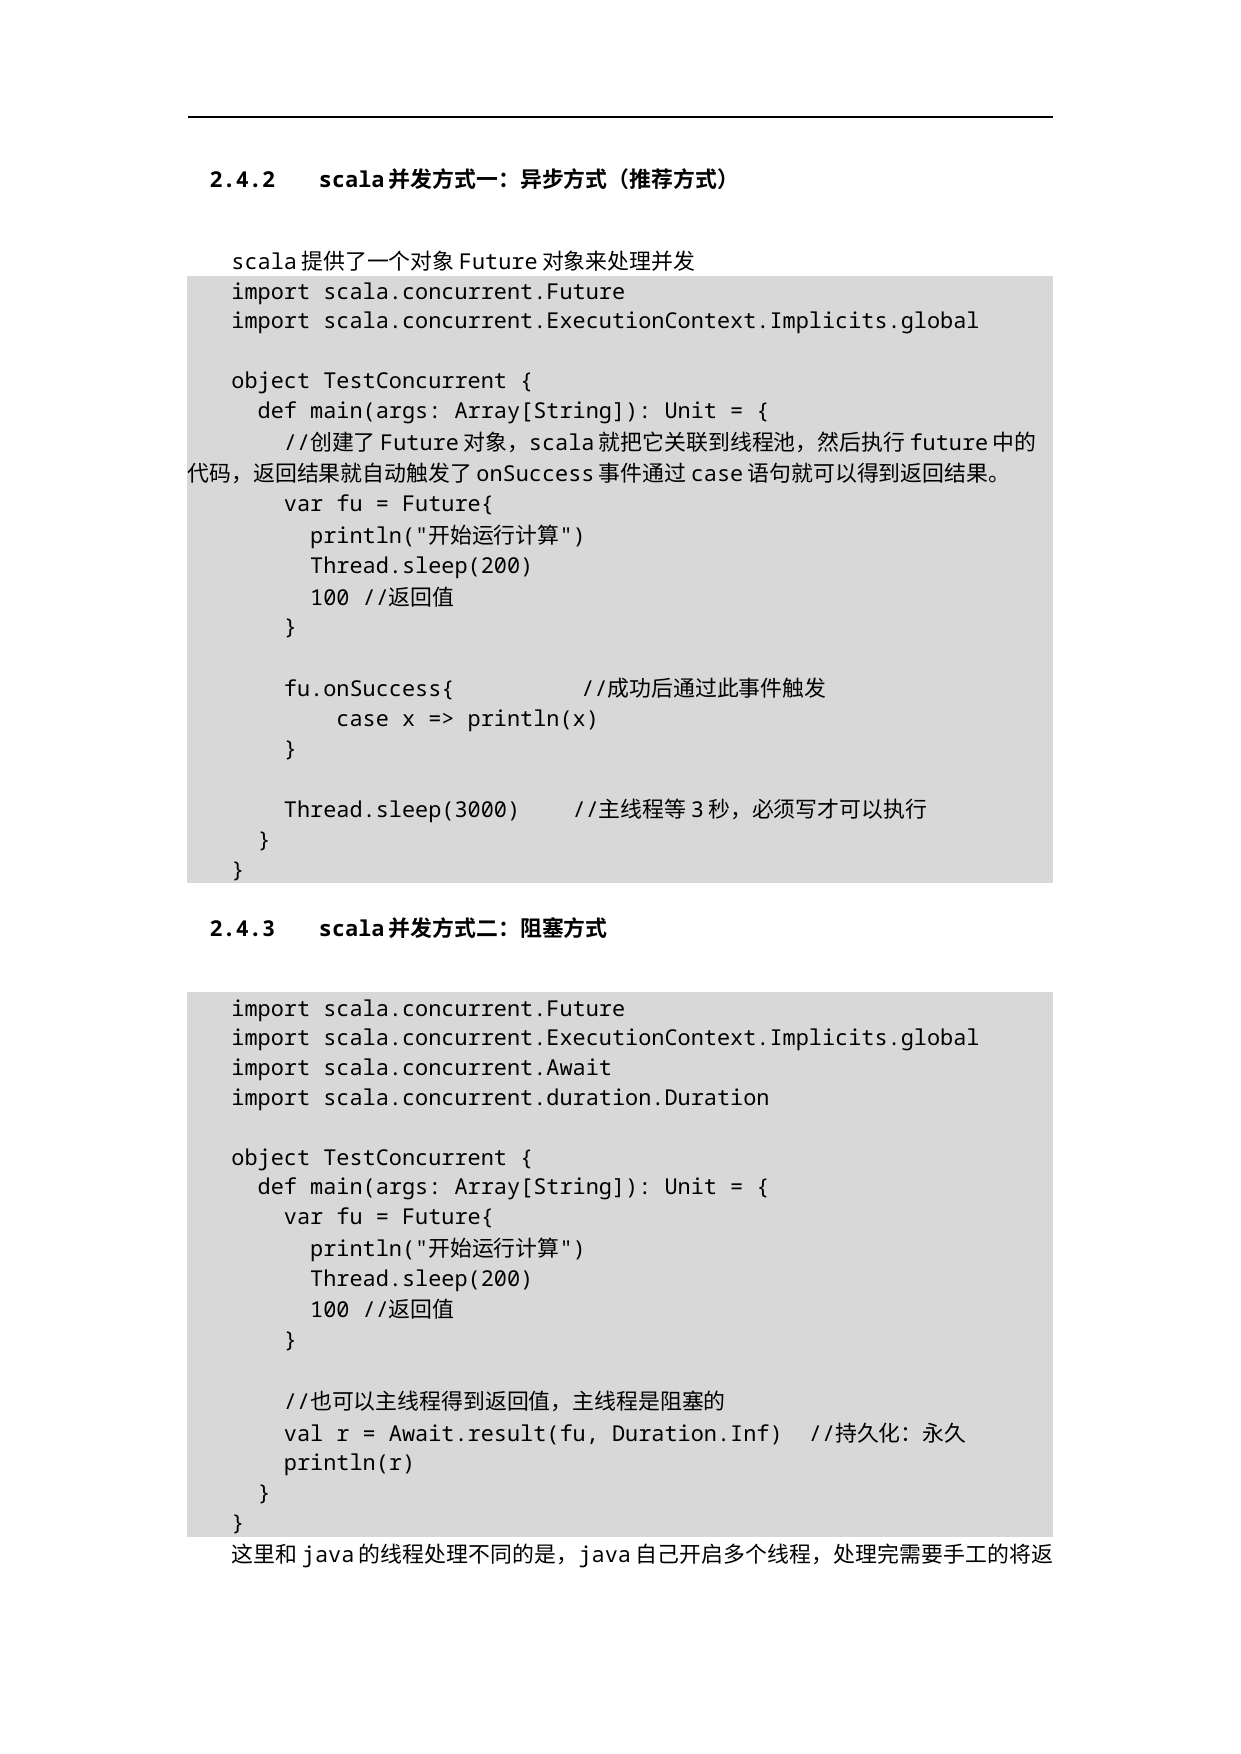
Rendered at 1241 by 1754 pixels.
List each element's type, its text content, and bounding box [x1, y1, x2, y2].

text } [187, 1507, 1053, 1537]
text } [187, 824, 1053, 854]
text var fu = Future{ [187, 488, 1053, 518]
text object TestConcurrent { [187, 365, 1053, 395]
text import scala.concurrent.ExecutionContext.Implicits.global [187, 1022, 1053, 1052]
subtitle scala并发方式一：异步方式（推荐方式） [209, 162, 1031, 194]
text scala提供了一个对象Future对象来处理并发 [231, 244, 1053, 276]
text println(r) [187, 1447, 1053, 1477]
text import scala.concurrent.Await [187, 1052, 1053, 1082]
text //也可以主线程得到返回值，主线程是阻塞的 [187, 1384, 1053, 1416]
text var fu = Future{ [187, 1201, 1053, 1231]
text println("开始运行计算") [187, 518, 1053, 550]
text println("开始运行计算") [187, 1231, 1053, 1263]
subtitle scala并发方式二：阻塞方式 [209, 911, 1031, 942]
text Thread.sleep(3000) //主线程等3秒，必须写才可以执行 [187, 792, 1053, 824]
text } [187, 1477, 1053, 1507]
text def main(args: Array[String]): Unit = { [187, 1171, 1053, 1201]
text val r = Await.result(fu, Duration.Inf) //持久化：永久 [187, 1416, 1053, 1447]
text 100 //返回值 [187, 579, 1053, 611]
text import scala.concurrent.duration.Duration [187, 1082, 1053, 1112]
text object TestConcurrent { [187, 1141, 1053, 1171]
text fu.onSuccess{ //成功后通过此事件触发 [187, 671, 1053, 703]
text } [187, 611, 1053, 641]
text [187, 1537, 1053, 1568]
text } [187, 854, 1053, 883]
text import scala.concurrent.Future [187, 992, 1053, 1022]
text case x => println(x) [187, 703, 1053, 732]
text import scala.concurrent.ExecutionContext.Implicits.global [187, 306, 1053, 335]
text Thread.sleep(200) [187, 550, 1053, 579]
text //创建了Future对象，scala就把它关联到线程池，然后执行future中的代码，返回结果就自动触发了onSuccess事件通过case语句就可以得到返回结果。 [187, 425, 1053, 488]
text def main(args: Array[String]): Unit = { [187, 395, 1053, 425]
text } [187, 1324, 1053, 1354]
text Thread.sleep(200) [187, 1263, 1053, 1292]
text 100 //返回值 [187, 1292, 1053, 1324]
text } [187, 732, 1053, 762]
text import scala.concurrent.Future [187, 276, 1053, 306]
